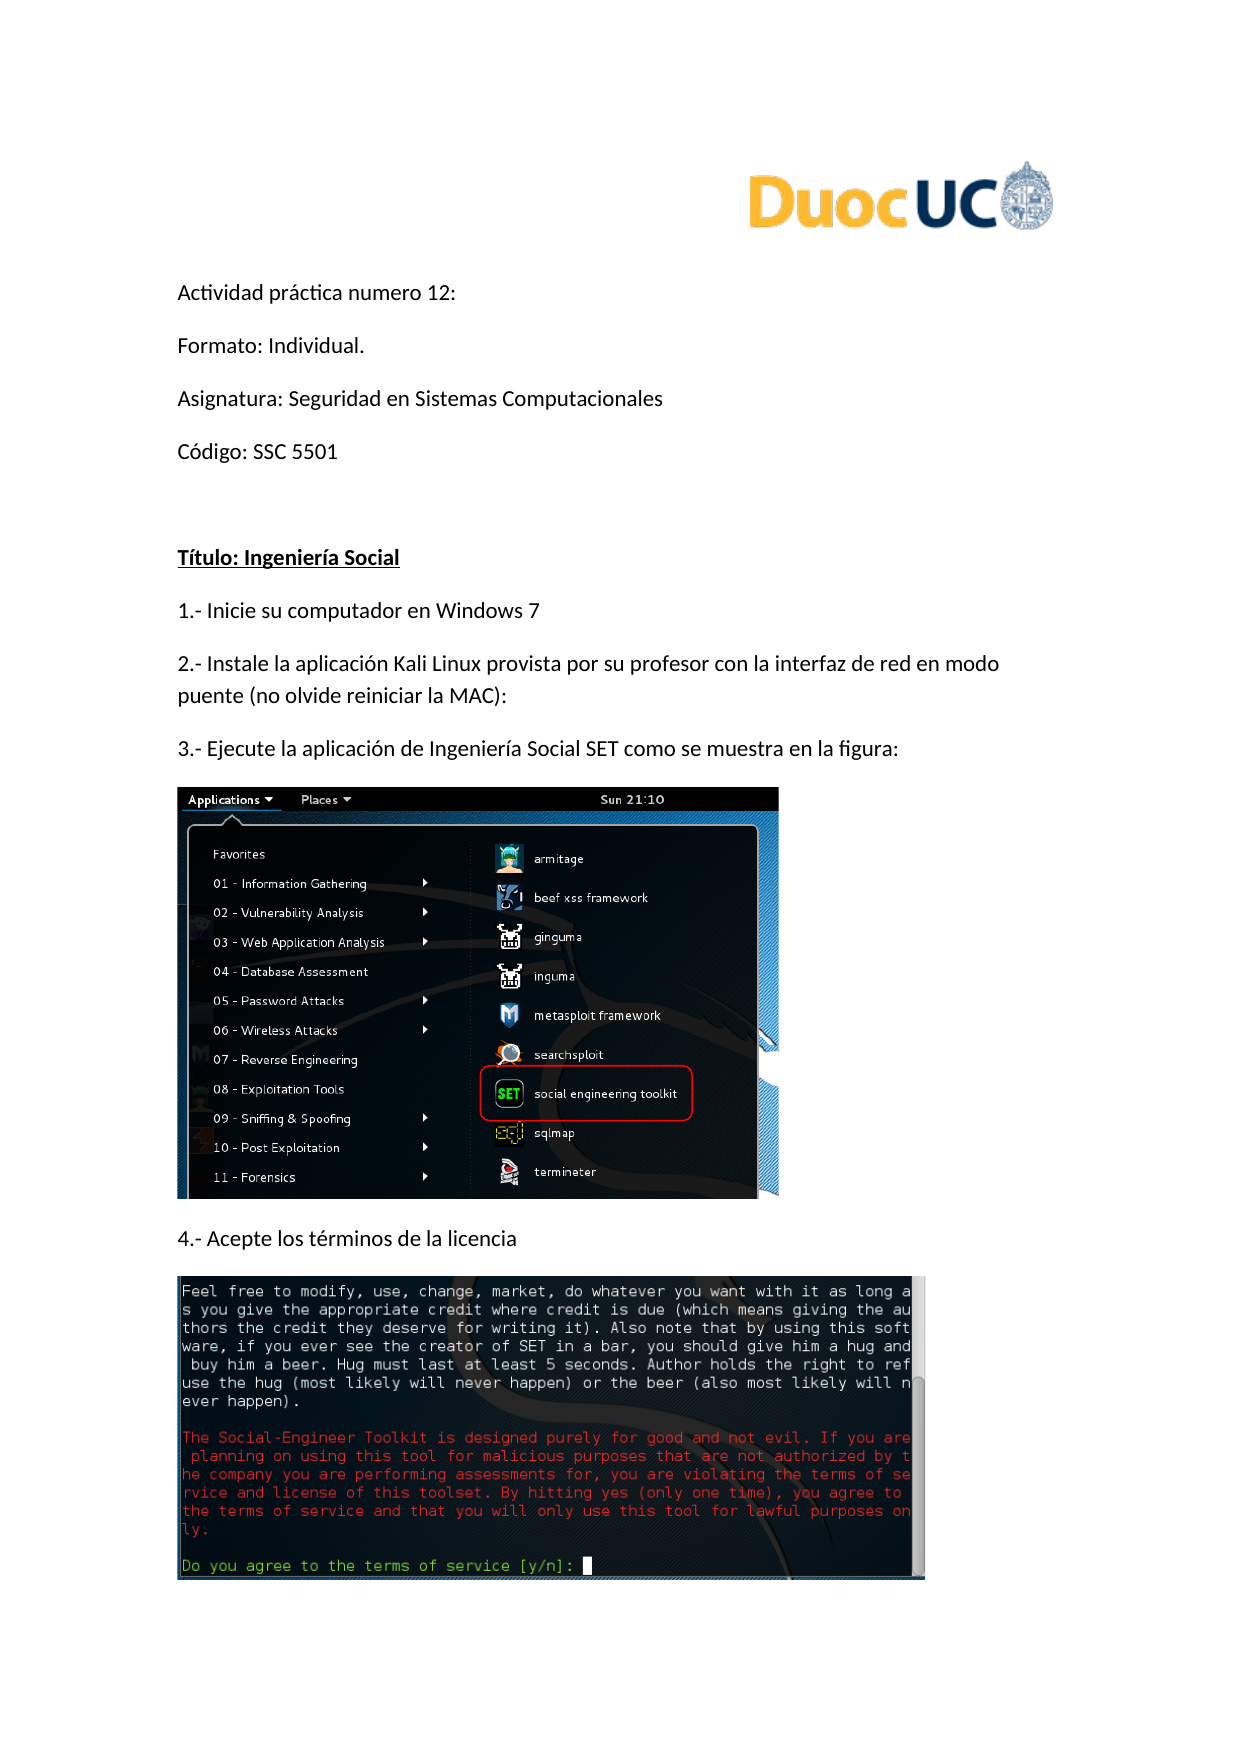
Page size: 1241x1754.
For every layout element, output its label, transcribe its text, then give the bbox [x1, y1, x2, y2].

text Asignatura: Seguridad en Sistemas Computacionales [177, 384, 1063, 412]
text Código: SSC 5501 [177, 437, 1063, 465]
text Título: Ingeniería Social [177, 543, 1063, 571]
picture [177, 787, 779, 1199]
text 3.- Ejecute la aplicación de Ingeniería Social SET como se muestra en la figura: [177, 734, 1063, 762]
text 1.- Inicie su computador en Windows 7 [177, 596, 1063, 624]
text Formato: Individual. [177, 331, 1063, 359]
text 2.- Instale la aplicación Kali Linux provista por su profesor con la interfaz de red en modo puente (no olvide reiniciar la MAC): [177, 649, 1063, 709]
text 4.- Acepte los términos de la licencia [177, 1224, 1063, 1252]
picture [177, 1276, 926, 1580]
picture [719, 147, 1064, 253]
text Actividad práctica numero 12: [177, 278, 1063, 306]
